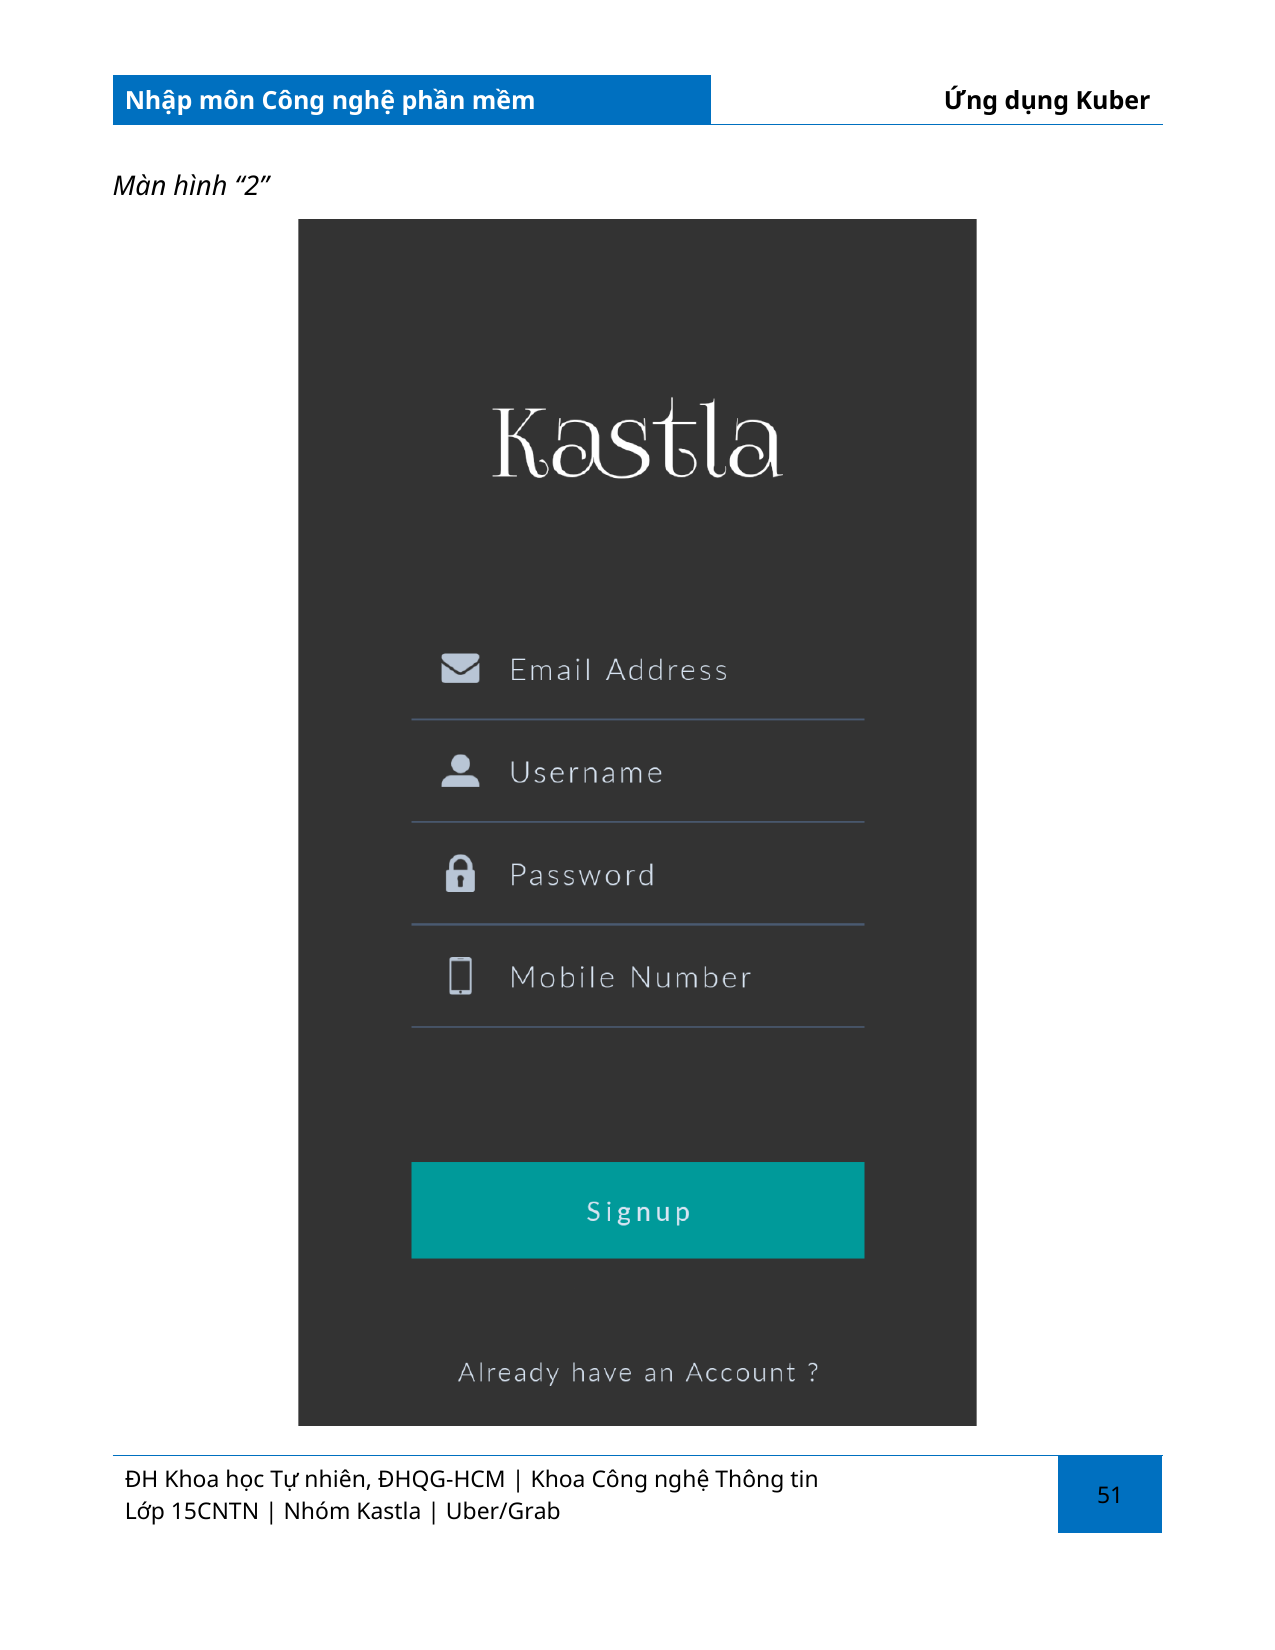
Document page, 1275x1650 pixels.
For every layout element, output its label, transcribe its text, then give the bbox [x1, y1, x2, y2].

text Màn hình “2” [112, 167, 1162, 204]
picture [298, 219, 977, 1426]
